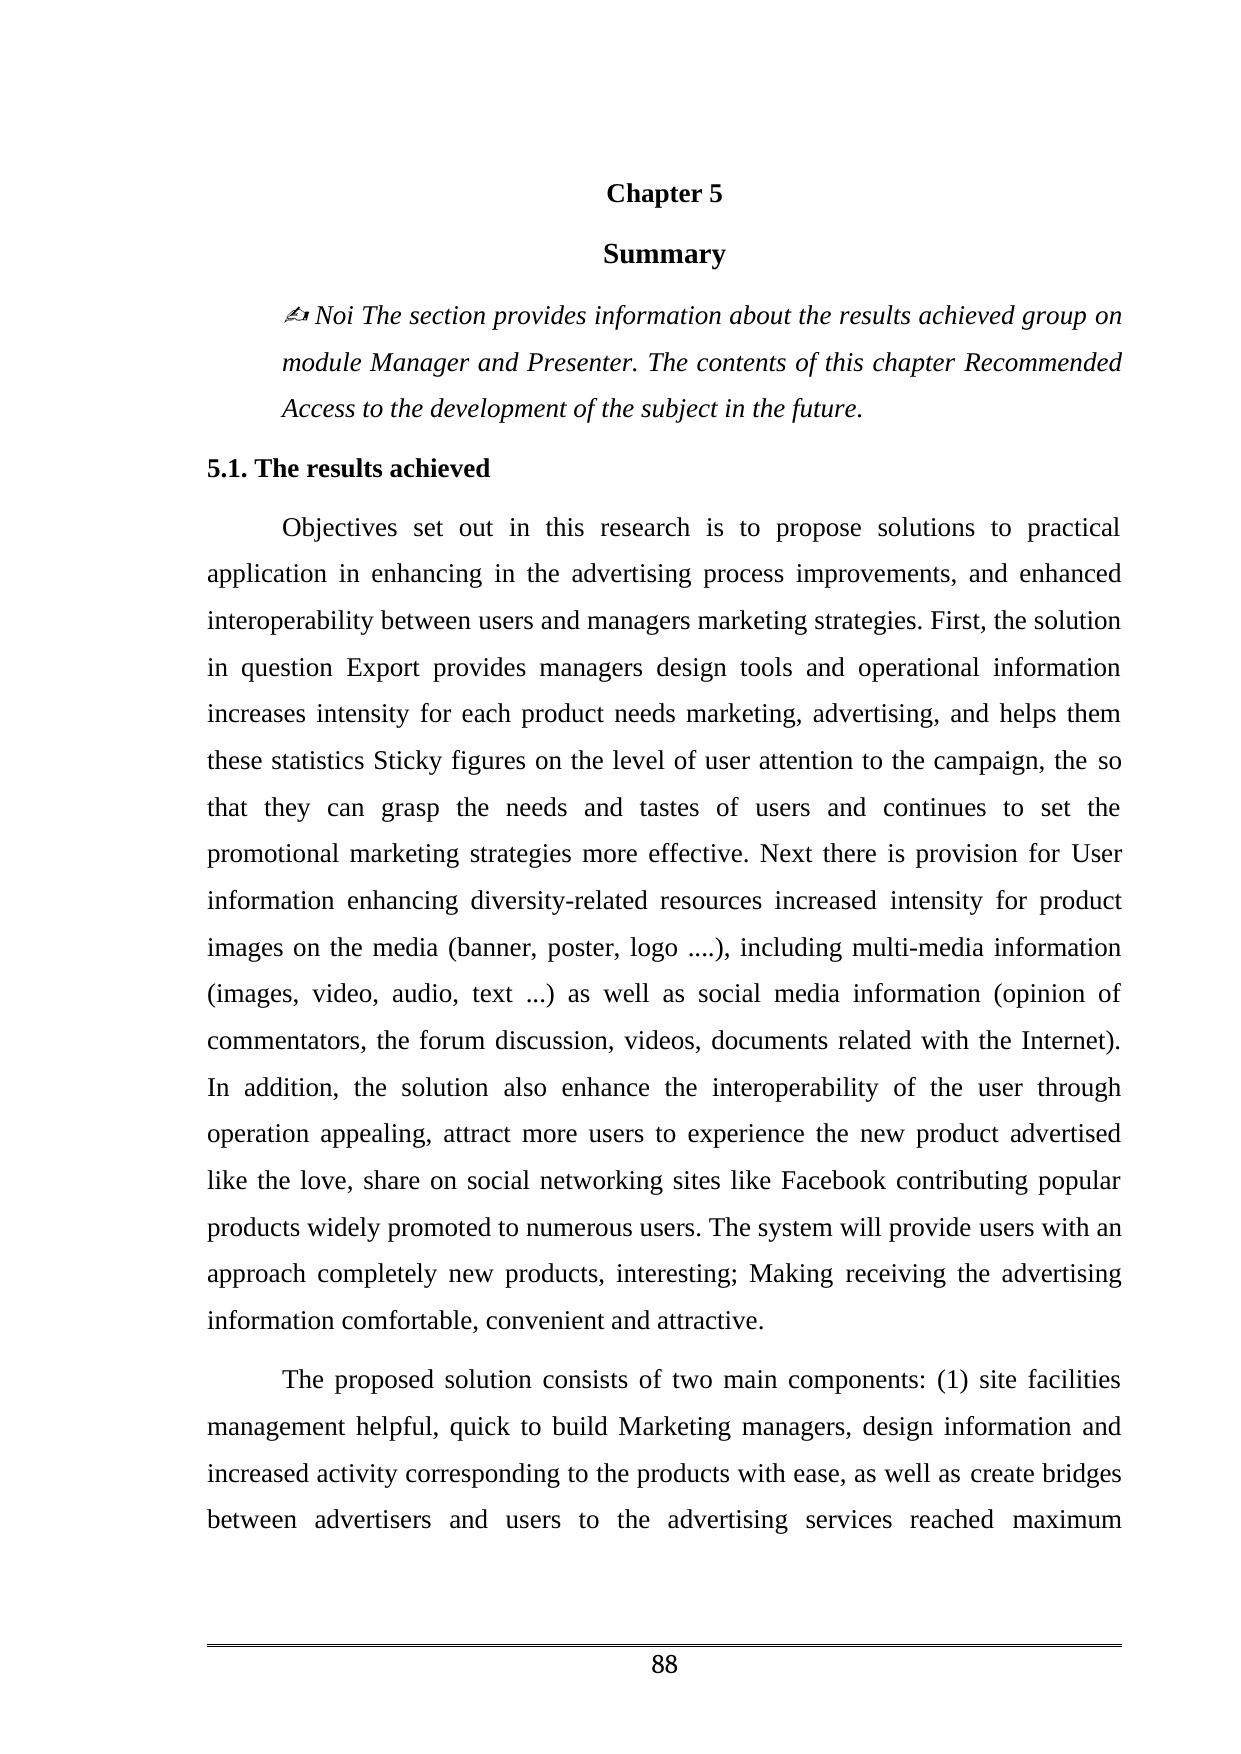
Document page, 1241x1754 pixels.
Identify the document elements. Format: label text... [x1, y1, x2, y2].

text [207, 1363, 1122, 1534]
text 5.1. The results achieved [207, 452, 1122, 483]
text Chapter 5 [207, 177, 1122, 208]
text Noi The section provides information about the results achieved group on module Manager and Presenter. The contents of this chapter Recommended Access to the development of the subject in the future. [282, 299, 1122, 424]
text Summary [207, 236, 1122, 270]
text Objectives set out in this research is to propose solutions to practical application in enhancing in the advertising process improvements, and enhanced interoperability between users and managers marketing strategies. First, the solution in question Export provides managers design tools and operational information increases intensity for each product needs marketing, advertising, and helps them these statistics Sticky figures on the level of user attention to the campaign, the so that they can grasp the needs and tastes of users and continues to set the promotional marketing strategies more effective. Next there is provision for User information enhancing diversity-related resources increased intensity for product images on the media (banner, poster, logo ....), including multi-media information (images, video, audio, text ...) as well as social media information (opinion of commentators, the forum discussion, videos, documents related with the Internet). In addition, the solution also enhance the interoperability of the user through operation appealing, attract more users to experience the new product advertised like the love, share on social networking sites like Facebook contributing popular products widely promoted to numerous users. The system will provide users with an approach completely new products, interesting; Making receiving the advertising information comfortable, convenient and attractive. [207, 511, 1122, 1335]
